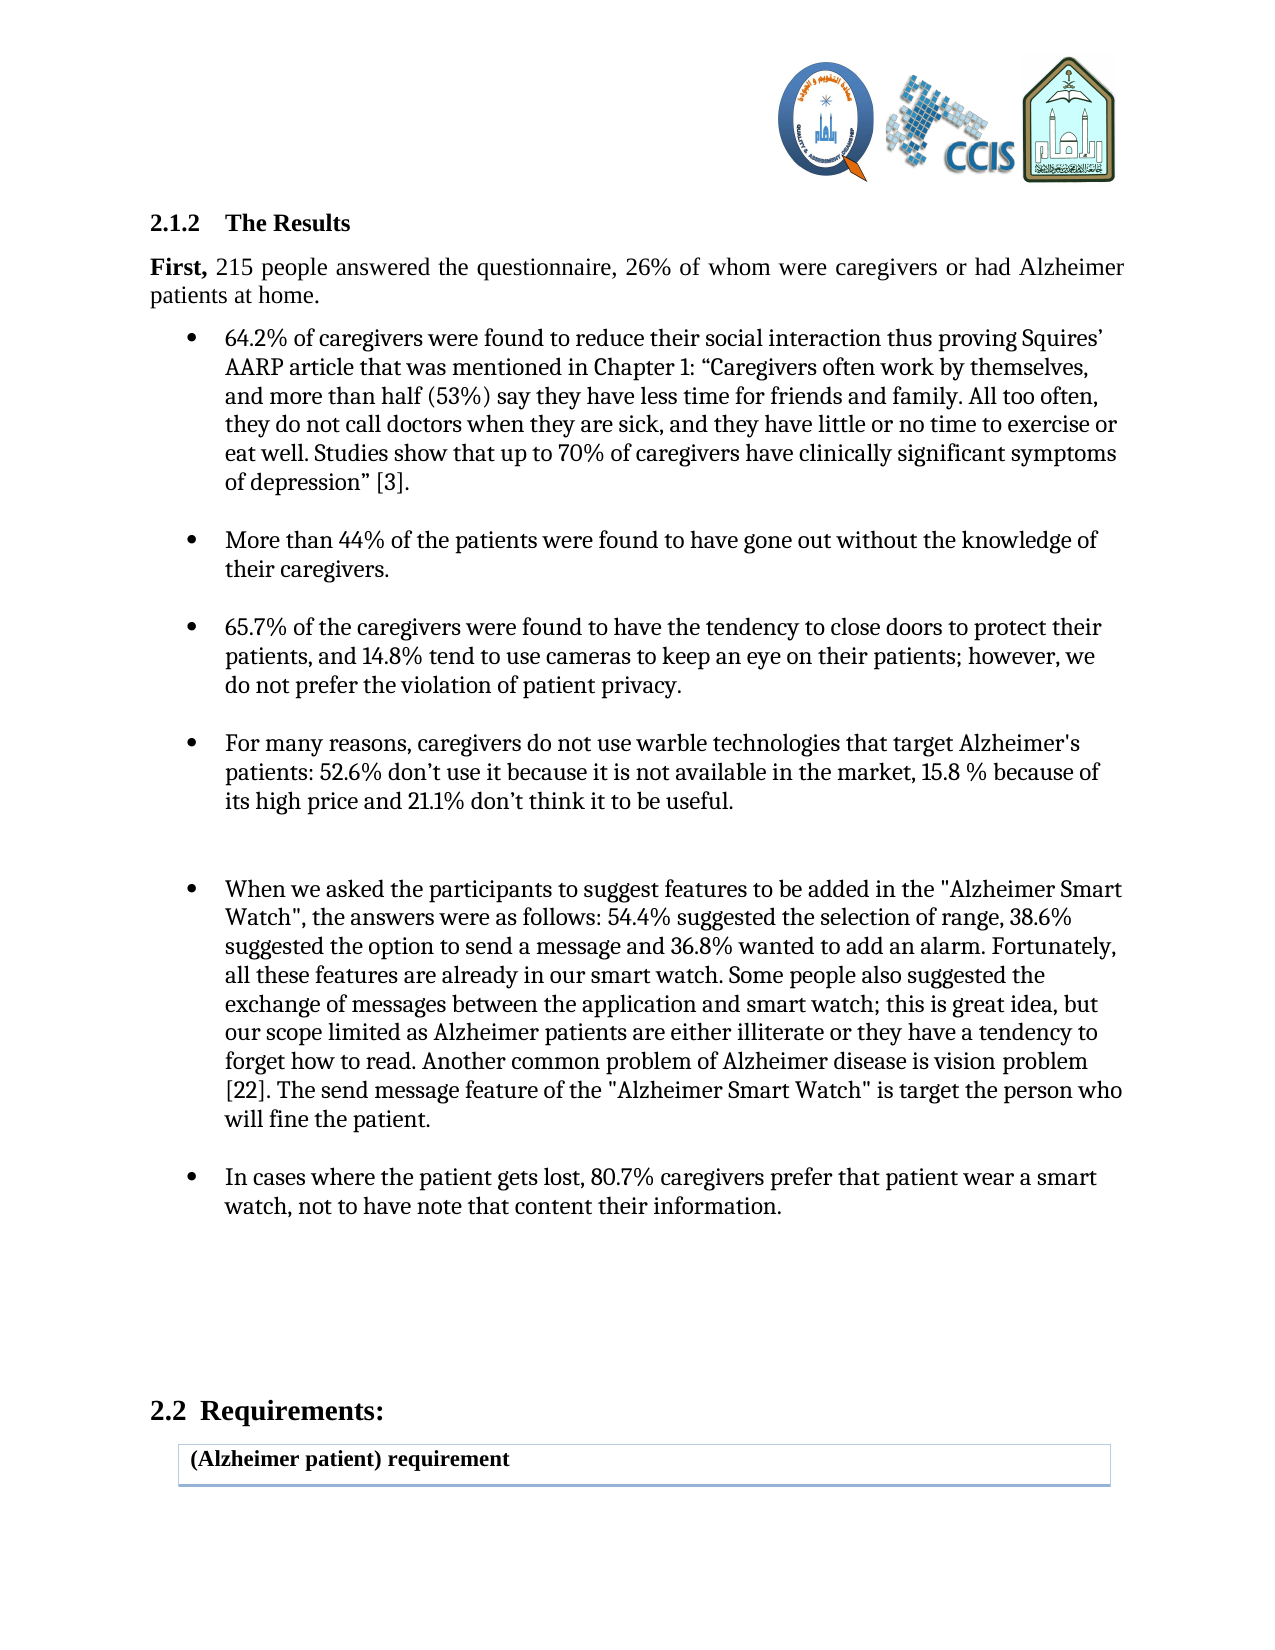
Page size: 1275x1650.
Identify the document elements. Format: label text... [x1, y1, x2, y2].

subtitle Requirements: [150, 1393, 1127, 1426]
list 64.2% of caregivers were found to reduce their social interaction thus proving Squires’ AARP article that was mentioned in Chapter 1: “Caregivers often work by themselves, and more than half (53%) say they have less time for friends and family. All too often, they do not call doctors when they are sick, and they have little or no time to exercise or eat well. Studies show that up to 70% of caregivers have clinically significant symptoms of depression” [3]. [187, 324, 1125, 497]
text First, 215 people answered the questionnaire, 26% of whom were caregivers or had Alzheimer patients at home. [150, 252, 1125, 309]
table_header (Alzheimer patient) requirement [179, 1445, 1110, 1484]
list When we asked the participants to suggest features to be added in the "Alzheimer Smart Watch", the answers were as follows: 54.4% suggested the selection of range, 38.6% suggested the option to send a message and 36.8% wanted to add an alarm. Fortunately, all these features are already in our smart watch. Some people also suggested the exchange of messages between the application and smart watch; this is great idea, but our scope limited as Alzheimer patients are either illiterate or they have a tendency to forget how to read. Another common problem of Alzheimer disease is vision problem [22]. The send message feature of the "Alzheimer Smart Watch" is target the person who will fine the patient. [187, 874, 1125, 1133]
picture [885, 75, 1016, 180]
list In cases where the patient gets lost, 80.7% caregivers prefer that patient wear a smart watch, not to have note that content their information. [187, 1163, 1125, 1220]
list More than 44% of the patients were found to have gone out without the knowledge of their caregivers. [187, 526, 1125, 584]
list The Results [150, 208, 1125, 237]
list For many reasons, caregivers do not use warble technologies that target Alzheimer's patients: 52.6% don’t use it because it is not available in the market, 15.8 % because of its high price and 21.1% don’t think it to be useful. [187, 729, 1125, 815]
picture [778, 62, 874, 188]
list 65.7% of the caregivers were found to have the tendency to close doors to protect their patients, and 14.8% tend to use cameras to keep an eye on their patients; however, we do not prefer the violation of patient privacy. [187, 613, 1125, 699]
